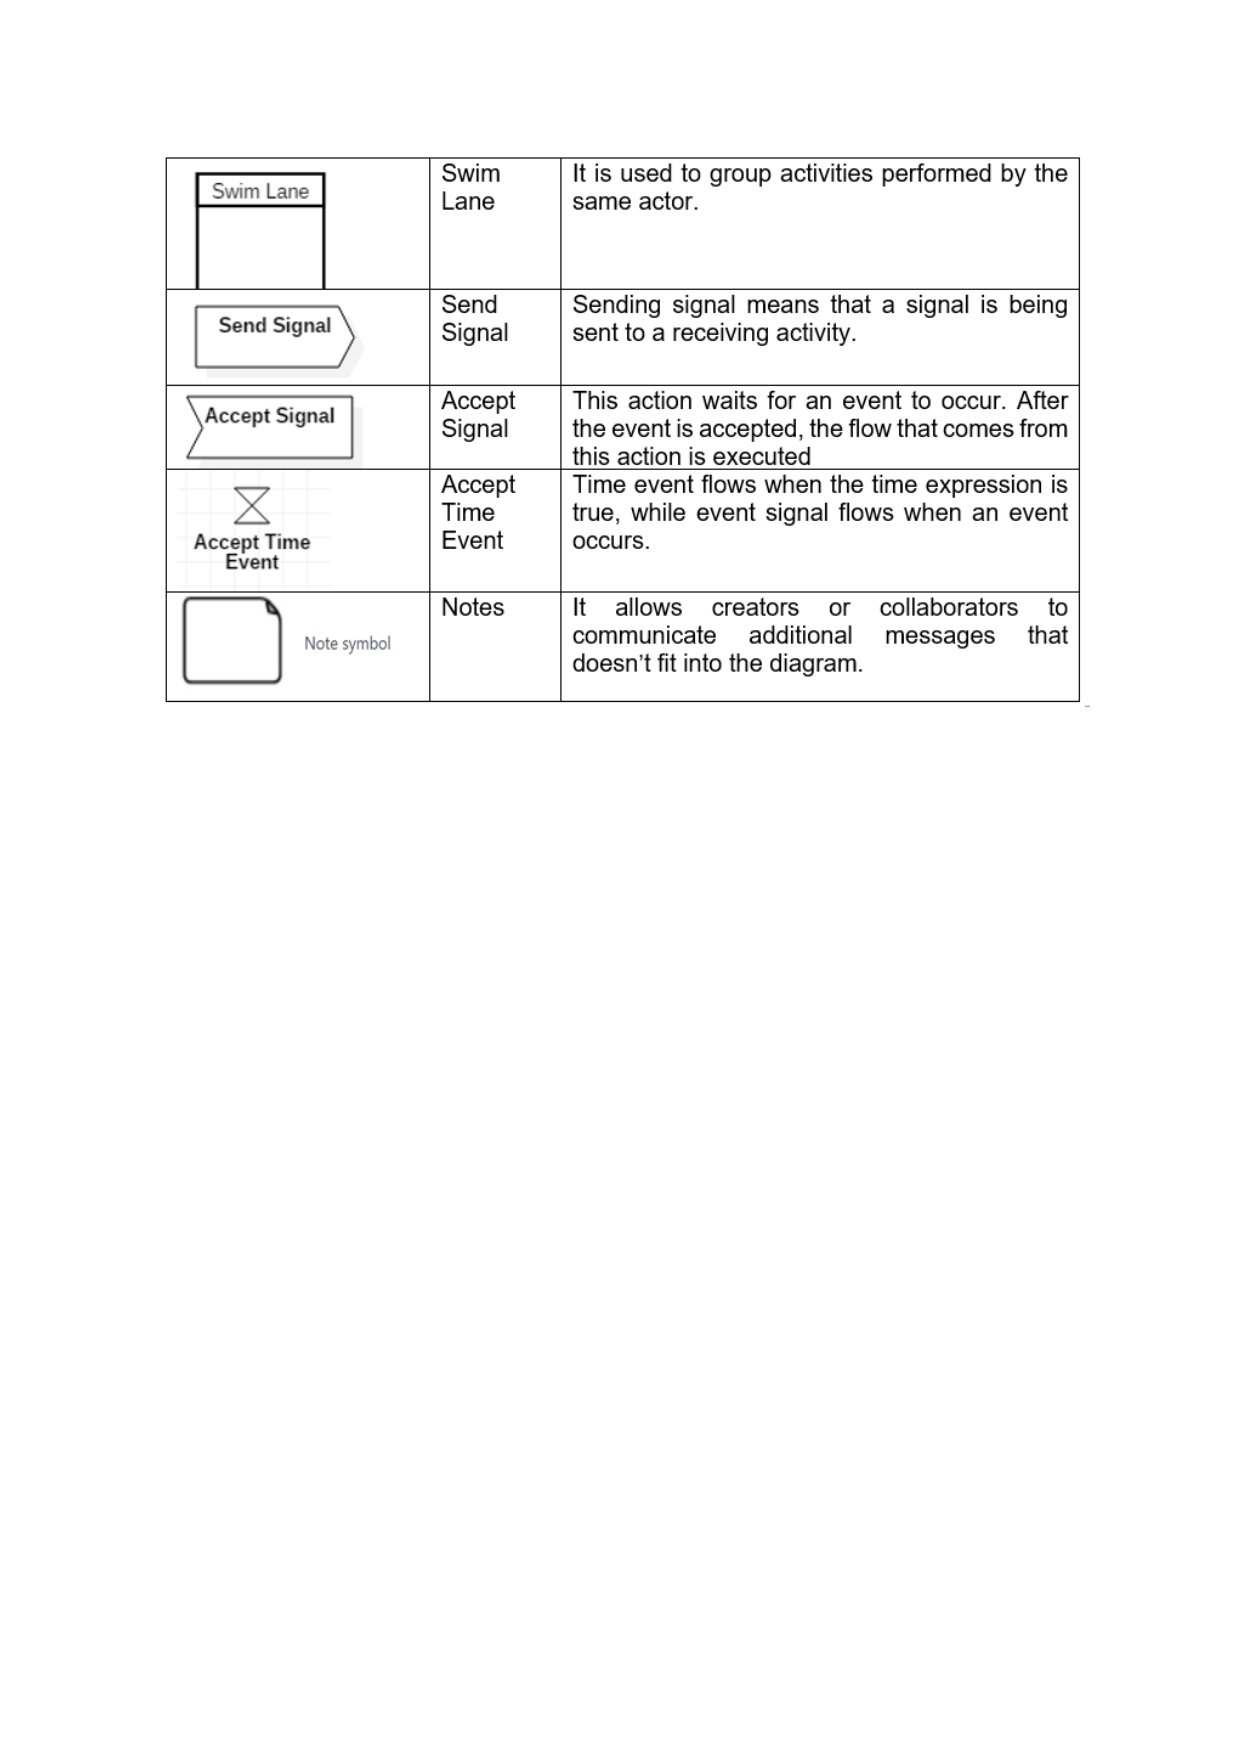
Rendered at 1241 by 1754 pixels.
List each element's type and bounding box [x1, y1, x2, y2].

picture [150, 150, 1091, 707]
